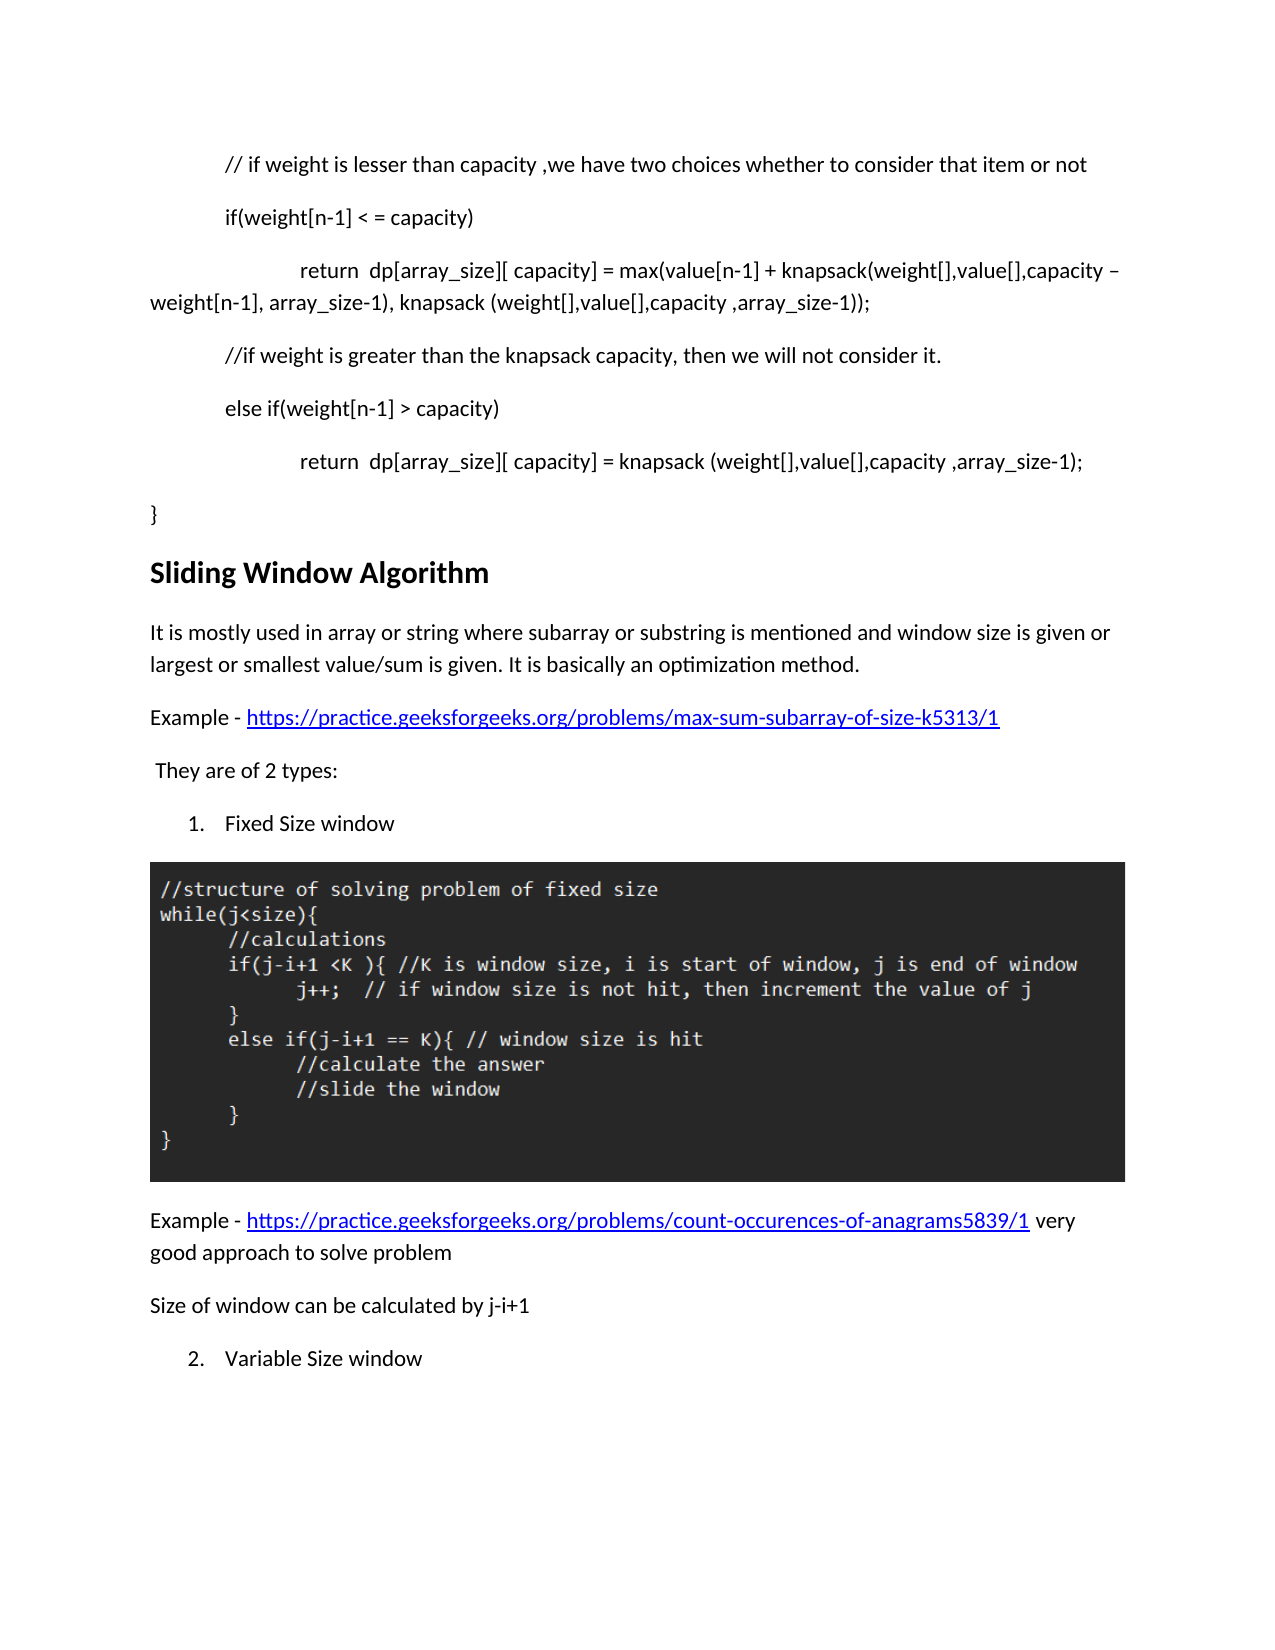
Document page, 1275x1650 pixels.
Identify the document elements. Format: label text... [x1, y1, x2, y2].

list Fixed Size window [187, 809, 1125, 837]
text return dp[array_size][ capacity] = knapsack (weight[],value[],capacity ,array_size-1); [150, 447, 1125, 475]
text //if weight is greater than the knapsack capacity, then we will not consider it. [150, 341, 1125, 369]
list Variable Size window [187, 1344, 1125, 1372]
text if(weight[n-1] < = capacity) [150, 203, 1125, 231]
text It is mostly used in array or string where subarray or substring is mentioned and window size is given or largest or smallest value/sum is given. It is basically an optimization method. [150, 618, 1125, 678]
text Size of window can be calculated by j-i+1 [150, 1291, 1125, 1319]
text // if weight is lesser than capacity ,we have two choices whether to consider that item or not [150, 150, 1125, 178]
picture [150, 862, 1125, 1182]
text Example - https://practice.geeksforgeeks.org/problems/count-occurences-of-anagrams5839/1 very good approach to solve problem [150, 1206, 1125, 1266]
text return dp[array_size][ capacity] = max(value[n-1] + knapsack(weight[],value[],capacity – weight[n-1], array_size-1), knapsack (weight[],value[],capacity ,array_size-1)); [150, 256, 1125, 316]
text } [150, 500, 1125, 528]
text else if(weight[n-1] > capacity) [150, 394, 1125, 422]
text Sliding Window Algorithm [150, 553, 1125, 591]
text Example - https://practice.geeksforgeeks.org/problems/max-sum-subarray-of-size-k5313/1 [150, 703, 1125, 731]
text They are of 2 types: [150, 756, 1125, 784]
